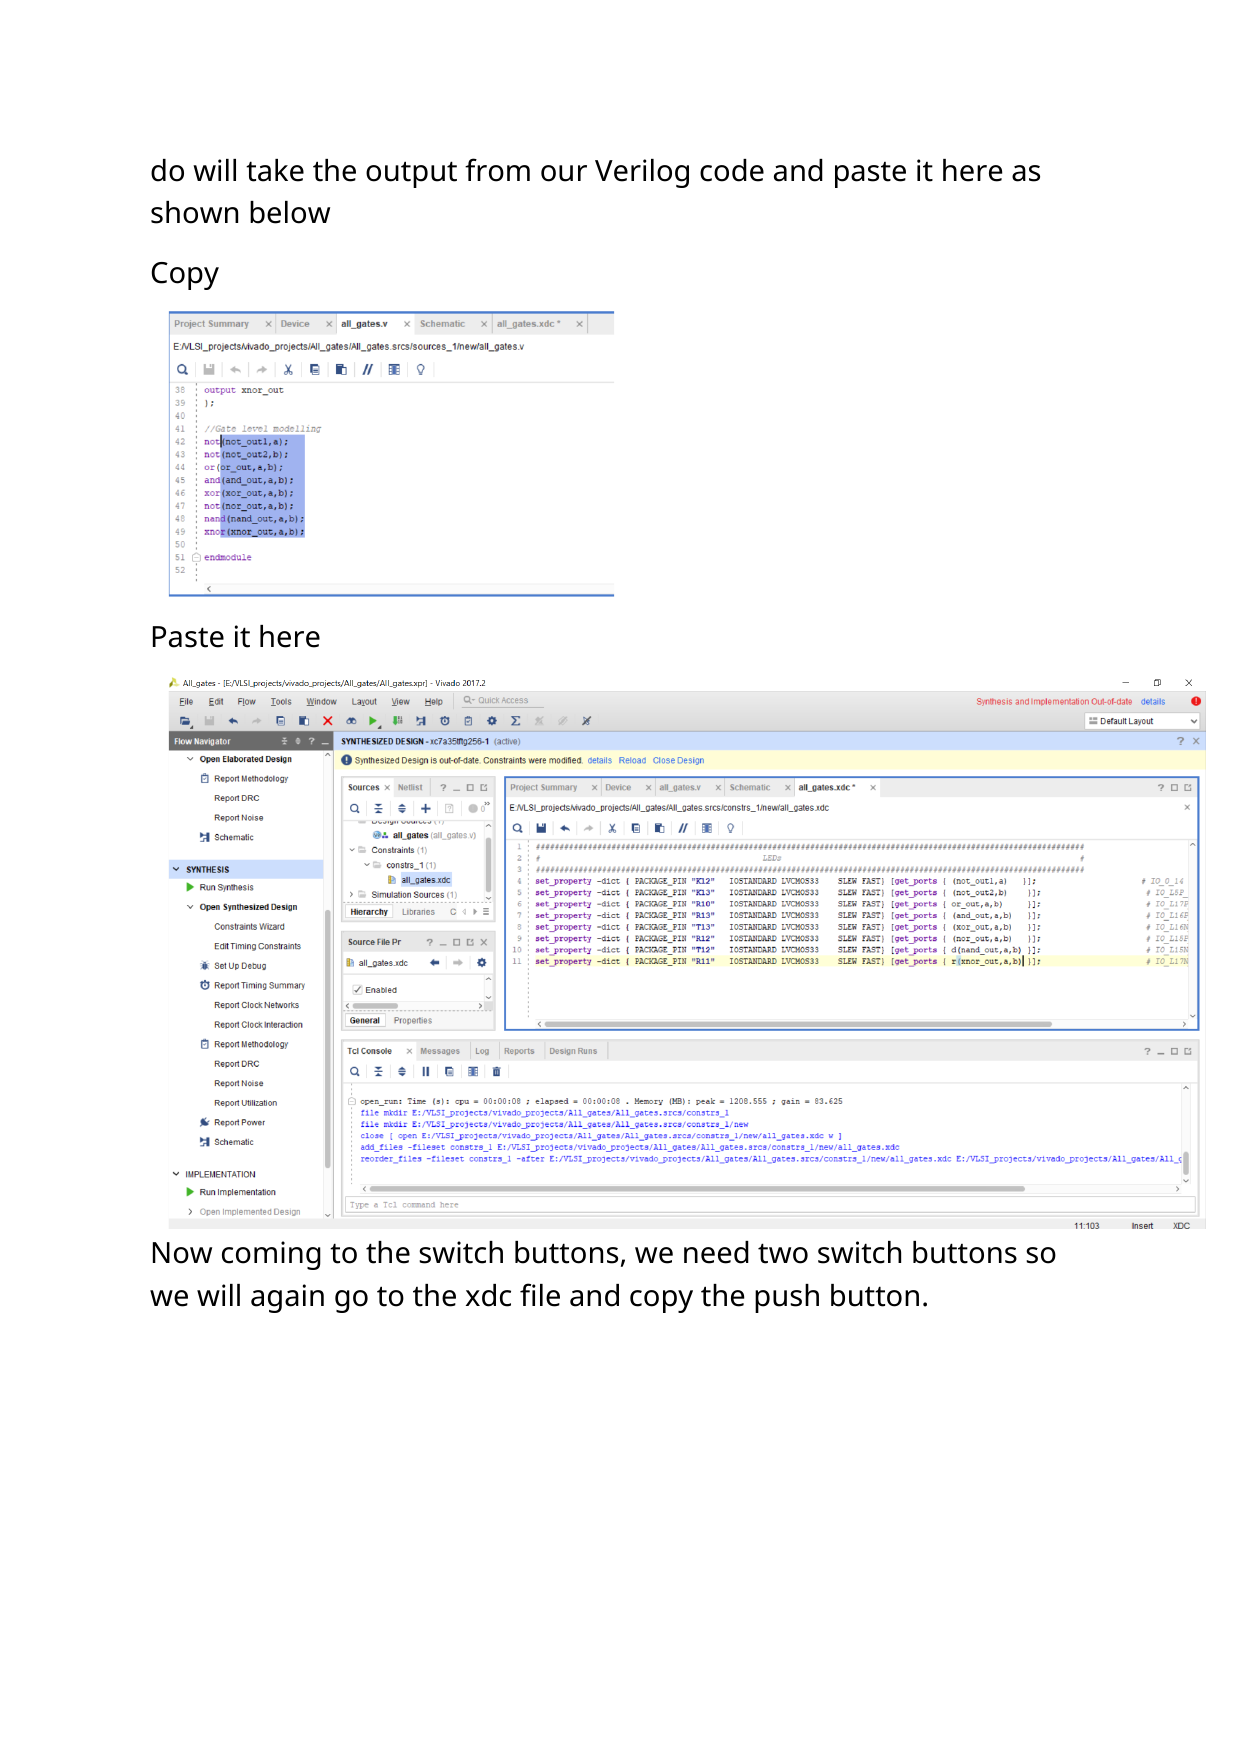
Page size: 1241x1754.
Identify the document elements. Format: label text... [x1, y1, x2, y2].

text Copy [150, 252, 1090, 292]
text Now coming to the switch buttons, we need two switch buttons so we will again go to the xdc file and copy the push button. [150, 676, 1090, 1314]
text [150, 150, 1090, 232]
text Paste it here [150, 616, 1090, 656]
